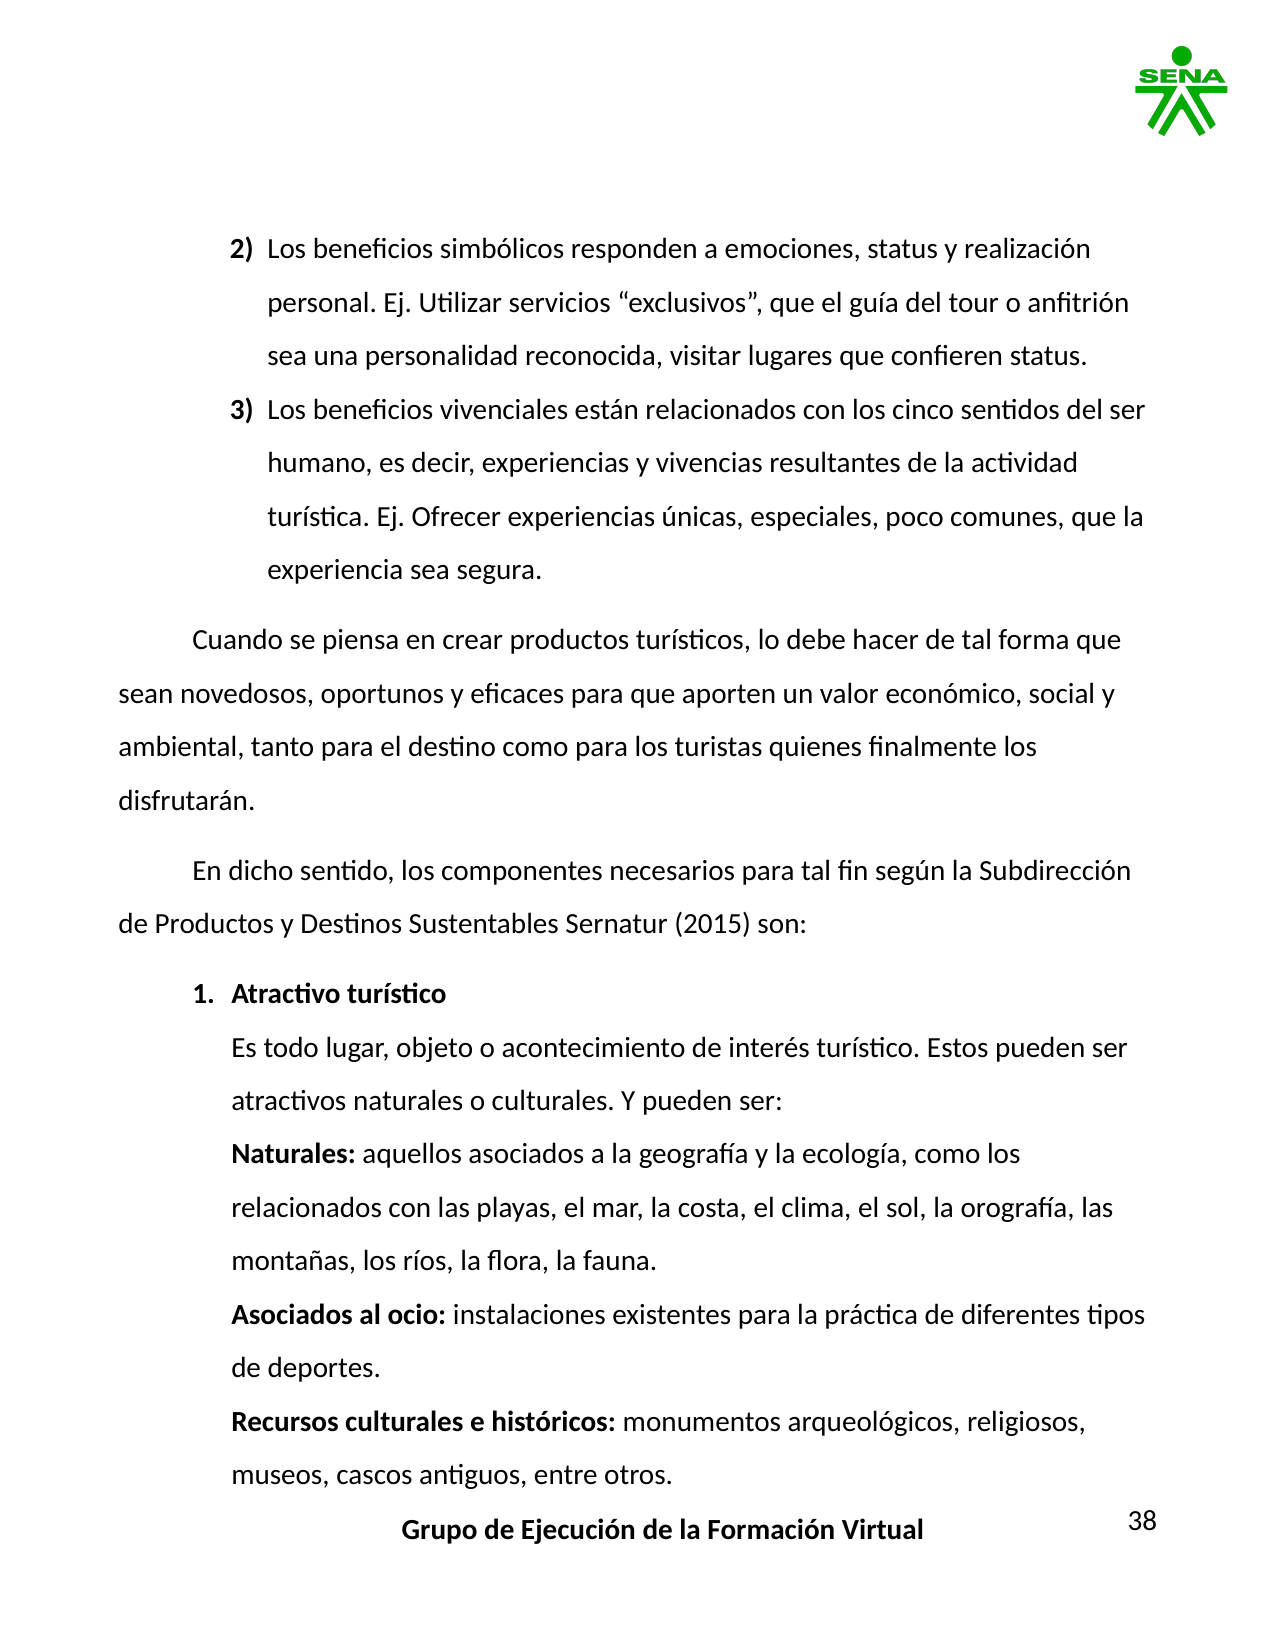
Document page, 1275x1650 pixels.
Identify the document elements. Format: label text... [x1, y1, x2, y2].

list Los beneficios simbólicos responden a emociones, status y realización personal. Ej. Utilizar servicios “exclusivos”, que el guía del tour o anfitrión sea una personalidad reconocida, visitar lugares que confieren status. [229, 231, 1157, 373]
picture [1135, 46, 1228, 136]
list Atractivo turístico [192, 975, 1157, 1011]
list Recursos culturales e históricos: monumentos arqueológicos, religiosos, museos, cascos antiguos, entre otros. [231, 1403, 1157, 1492]
list Asociados al ocio: instalaciones existentes para la práctica de diferentes tipos de deportes. [231, 1296, 1157, 1385]
list Naturales: aquellos asociados a la geografía y la ecología, como los relacionados con las playas, el mar, la costa, el clima, el sol, la orografía, las montañas, los ríos, la flora, la fauna. [231, 1136, 1157, 1278]
list Los beneficios vivenciales están relacionados con los cinco sentidos del ser humano, es decir, experiencias y vivencias resultantes de la actividad turística. Ej. Ofrecer experiencias únicas, especiales, poco comunes, que la experiencia sea segura. [229, 391, 1157, 587]
text Cuando se piensa en crear productos turísticos, lo debe hacer de tal forma que sean novedosos, oportunos y eficaces para que aporten un valor económico, social y ambiental, tanto para el destino como para los turistas quienes finalmente los disfrutarán. [118, 621, 1157, 817]
text En dicho sentido, los componentes necesarios para tal fin según la Subdirección de Productos y Destinos Sustentables Sernatur (2015) son: [118, 852, 1157, 941]
list Es todo lugar, objeto o acontecimiento de interés turístico. Estos pueden ser atractivos naturales o culturales. Y pueden ser: [231, 1029, 1157, 1118]
